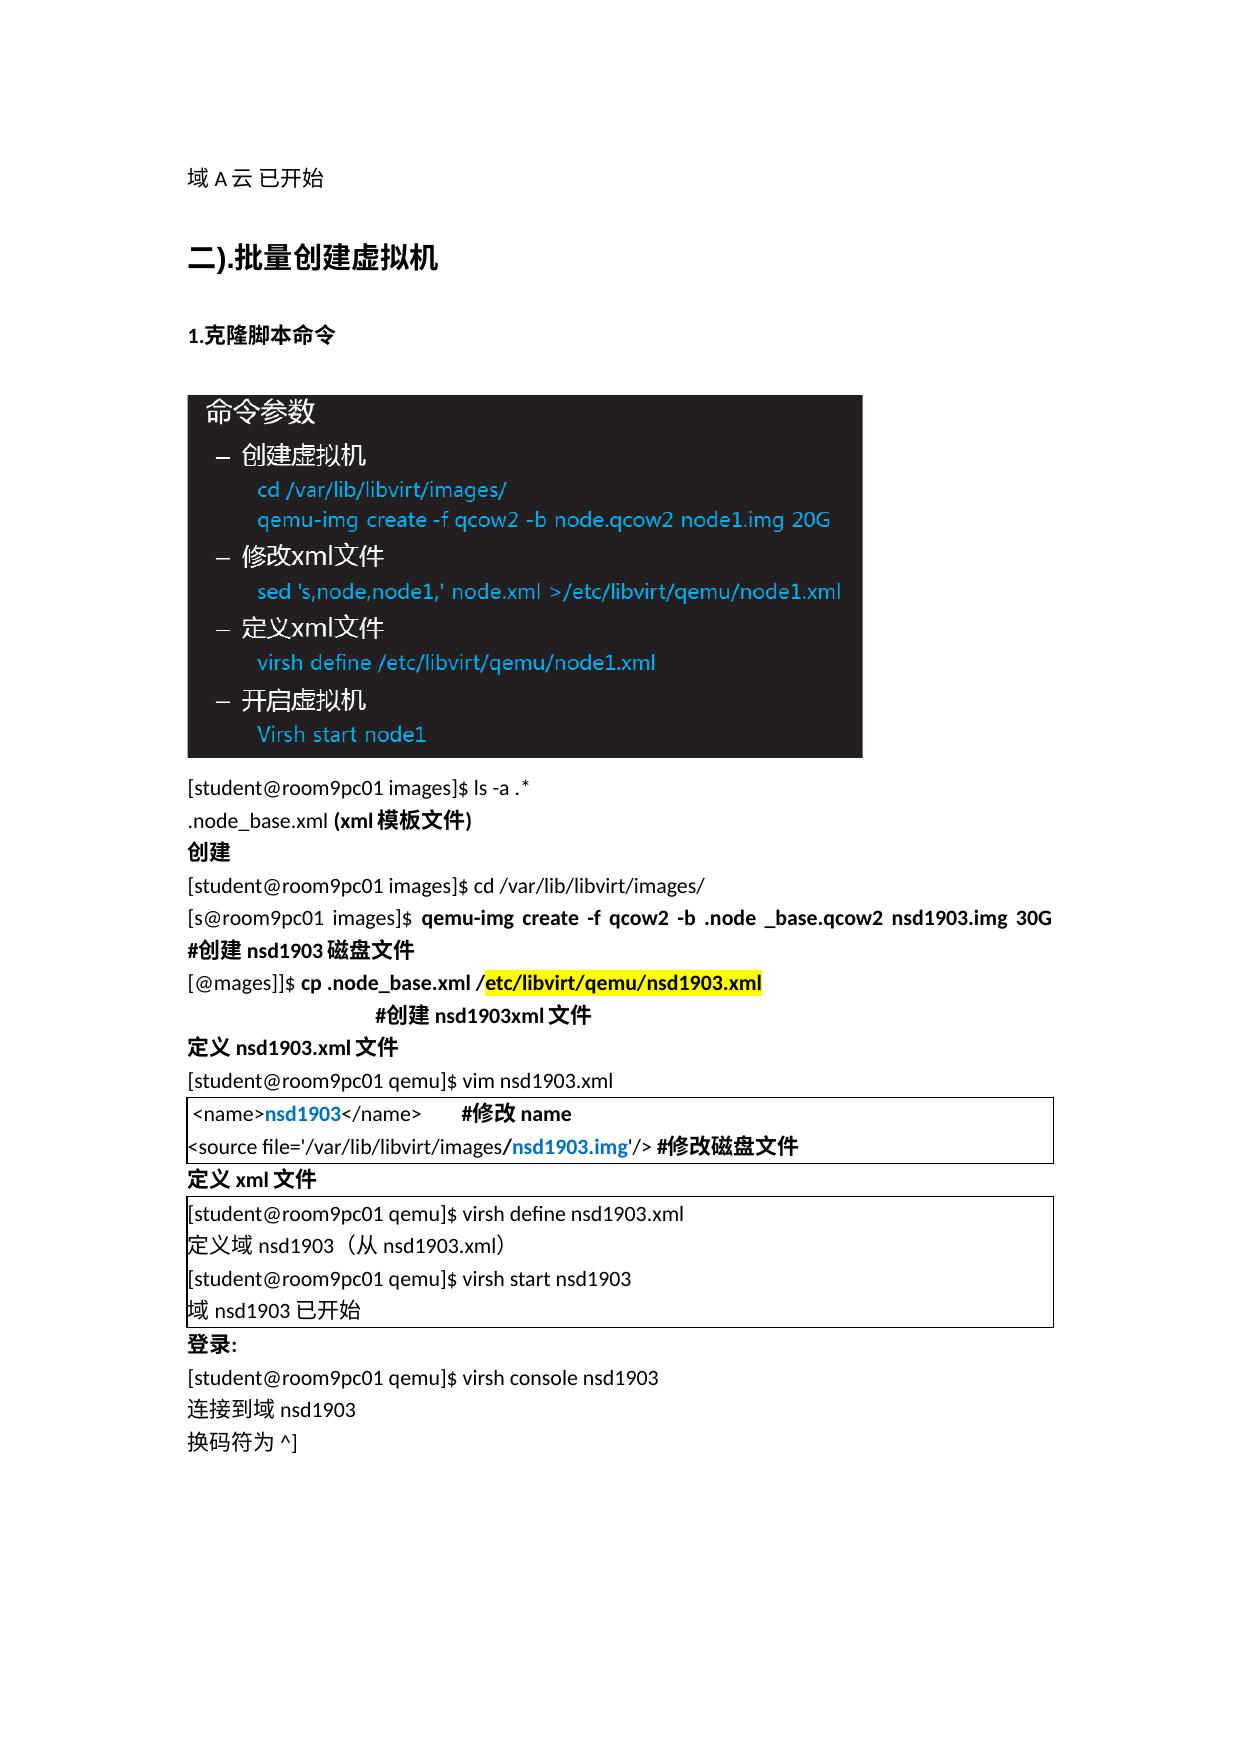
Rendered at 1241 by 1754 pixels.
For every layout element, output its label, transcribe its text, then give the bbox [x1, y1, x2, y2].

list [student@room9pc01 qemu]$ virsh define nsd1903.xml [188, 1197, 1053, 1230]
list [student@room9pc01 qemu]$ vim nsd1903.xml [187, 1064, 1053, 1097]
list [student@room9pc01 qemu]$ virsh start nsd1903 [188, 1262, 1053, 1294]
picture [187, 395, 863, 758]
list <source file='/var/lib/libvirt/images/nsd1903.img'/> #修改磁盘文件 [188, 1129, 1053, 1163]
list 连接到域 nsd1903 [187, 1393, 1053, 1426]
list [student@room9pc01 images]$ cd /var/lib/libvirt/images/ [187, 869, 1053, 902]
list 定义nsd1903.xml文件 [187, 1032, 1053, 1064]
list 换码符为 ^] [187, 1426, 1053, 1458]
list [student@room9pc01 images]$ ls -a .* [187, 772, 1053, 804]
subtitle 克隆脚本命令 [187, 319, 1053, 351]
list #创建nsd1903xml文件 [187, 999, 1053, 1032]
subtitle .批量创建虚拟机 [187, 224, 1053, 289]
list 定义xml文件 [187, 1164, 1053, 1196]
list 创建 [187, 837, 1053, 869]
list 域 A云 已开始 [187, 162, 1053, 194]
list 定义域 nsd1903（从 nsd1903.xml） [188, 1230, 1053, 1262]
list 登录: [187, 1328, 1053, 1361]
list [student@room9pc01 qemu]$ virsh console nsd1903 [187, 1361, 1053, 1393]
list 域 nsd1903 已开始 [188, 1294, 1053, 1327]
list [@mages]]$ cp .node_base.xml /etc/libvirt/qemu/nsd1903.xml [187, 967, 1053, 999]
list [s@room9pc01 images]$ qemu-img create -f qcow2 -b .node _base.qcow2 nsd1903.img 30G #创建nsd1903磁盘文件 [187, 902, 1053, 967]
list .node_base.xml (xml模板文件) [187, 804, 1053, 837]
list <name>nsd1903</name> #修改name [188, 1098, 1053, 1129]
